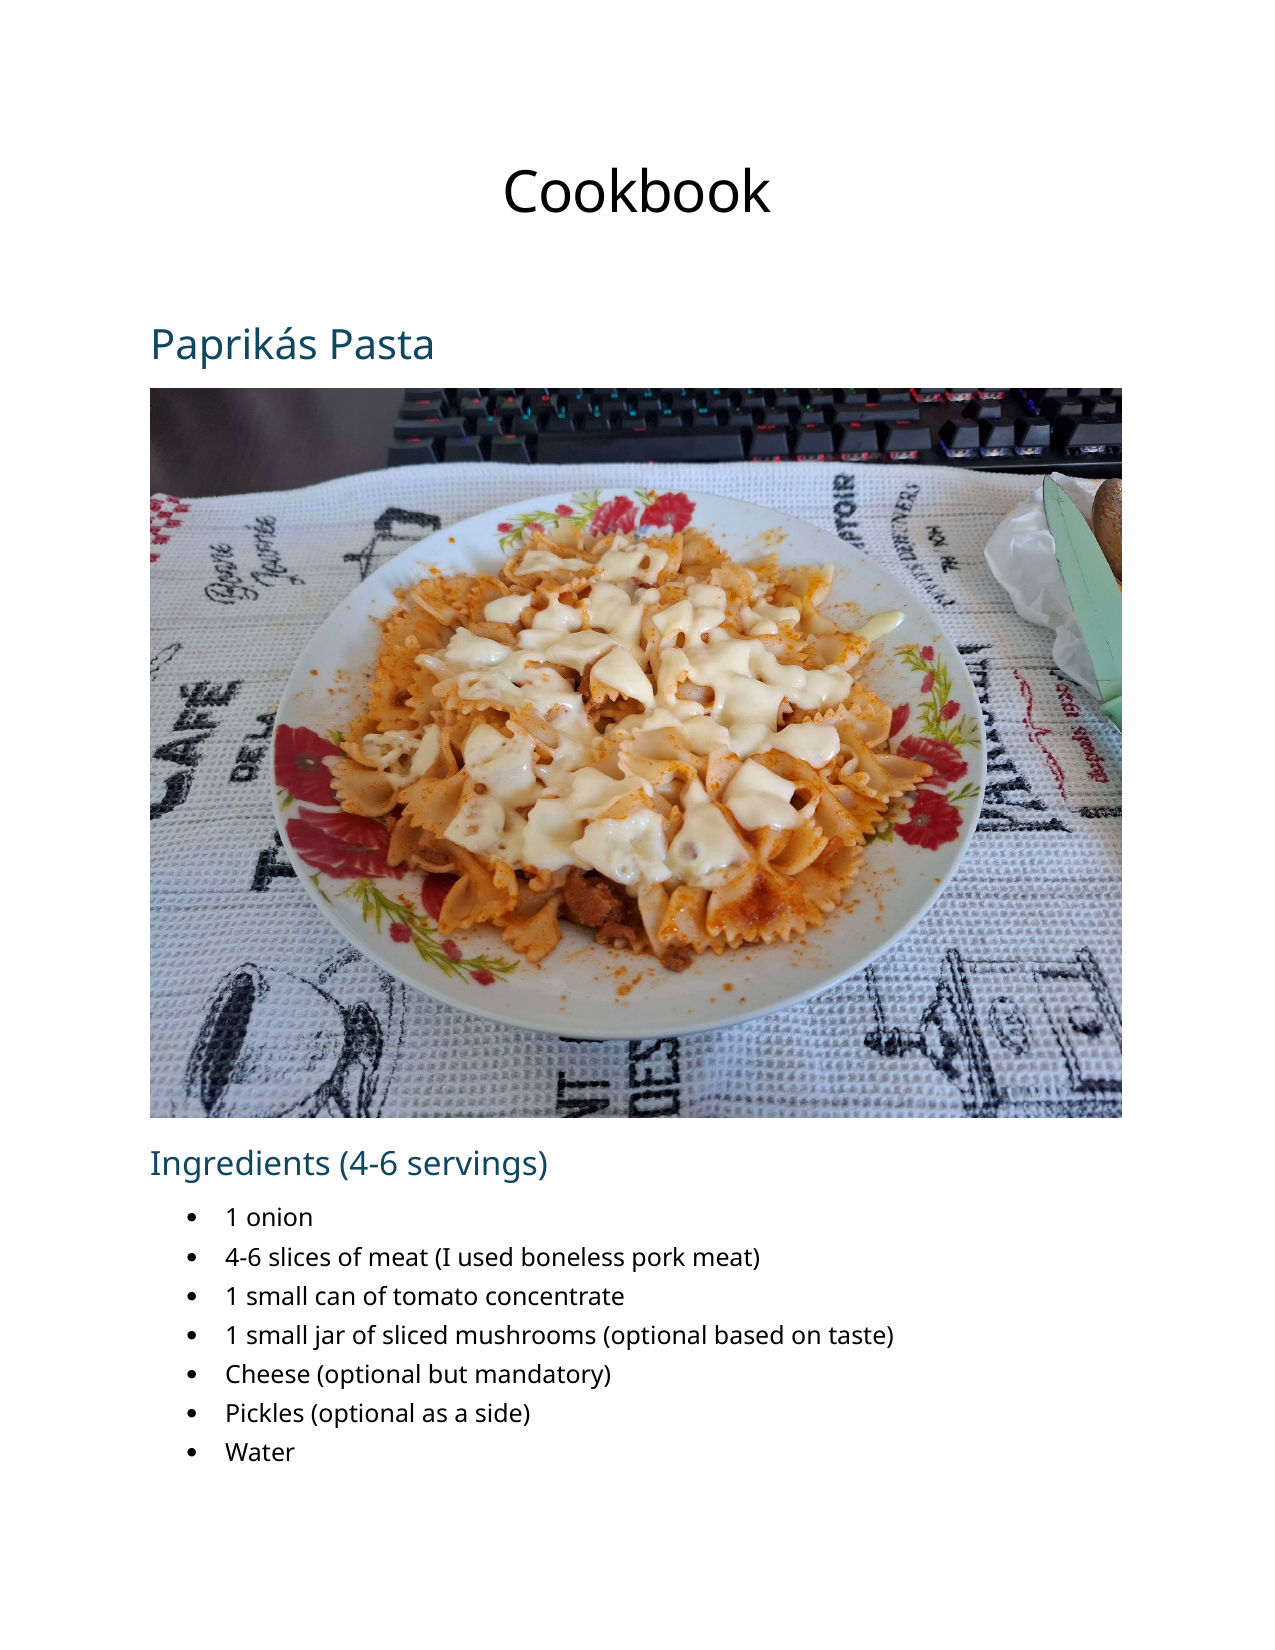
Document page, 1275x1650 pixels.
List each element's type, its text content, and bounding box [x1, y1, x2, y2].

list Water [187, 1435, 1125, 1469]
list 1 small jar of sliced mushrooms (optional based on taste) [187, 1317, 1125, 1352]
list Pickles (optional as a side) [187, 1396, 1125, 1430]
subtitle Paprikás Pasta [150, 314, 1125, 371]
list 1 onion [187, 1200, 1125, 1234]
list 1 small can of tomato concentrate [187, 1278, 1125, 1312]
subtitle Ingredients (4-6 servings) [150, 1139, 1125, 1185]
title Cookbook [150, 150, 1125, 229]
list 4-6 slices of meat (I used boneless pork meat) [187, 1239, 1125, 1273]
picture [150, 388, 1122, 1118]
list Cheese (optional but mandatory) [187, 1357, 1125, 1391]
